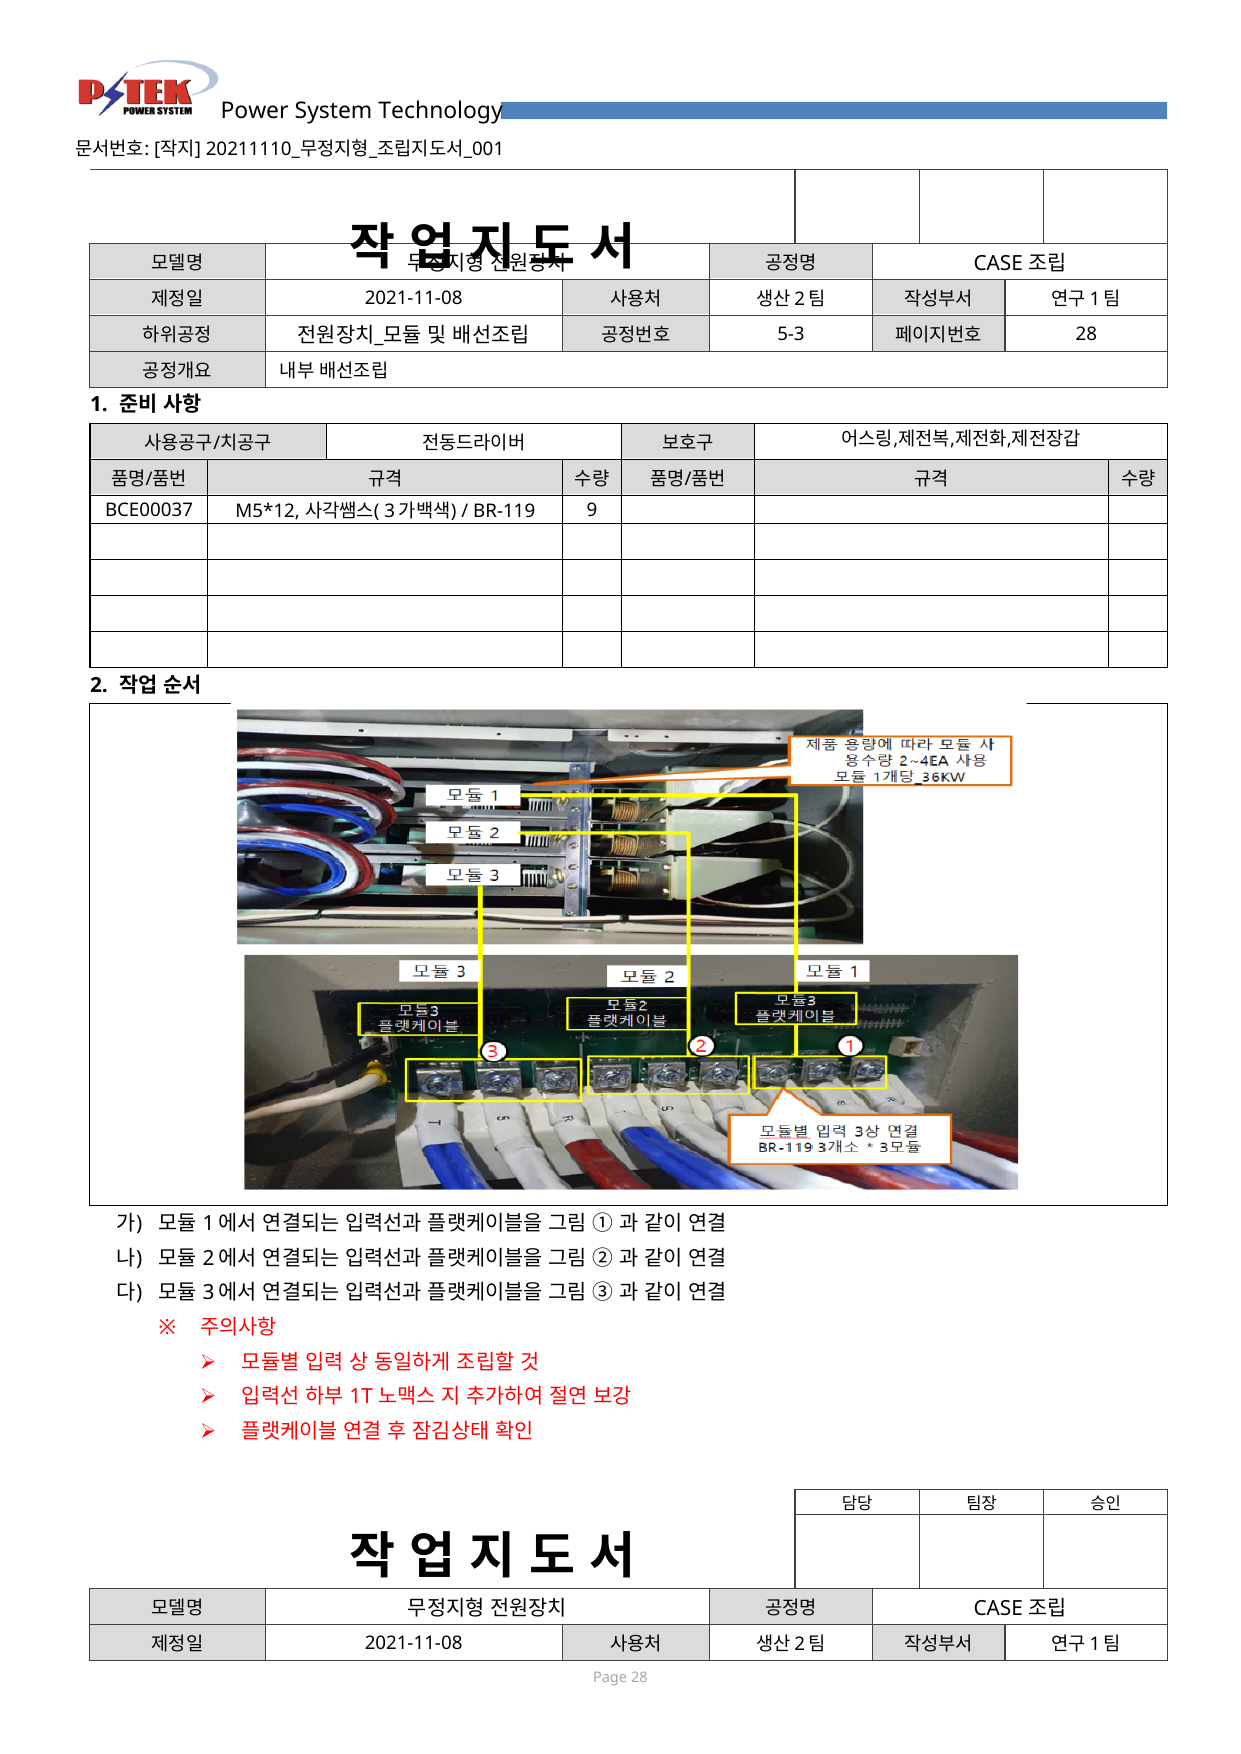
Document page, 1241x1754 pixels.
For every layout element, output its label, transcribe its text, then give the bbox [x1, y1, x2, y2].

table_cell [91, 596, 207, 631]
table_cell 모델명 [90, 244, 265, 278]
table_cell 하위공정 [90, 316, 265, 351]
table_cell 공정명 [710, 1589, 872, 1624]
table_cell 작성부서 [873, 1625, 1004, 1660]
table_cell 모델명 [90, 1589, 265, 1624]
table_cell 연구1팀 [1006, 280, 1167, 314]
table_cell 품명/품번 [91, 460, 207, 494]
table_cell [563, 524, 621, 559]
table_cell [1044, 170, 1167, 242]
table_cell 생산2팀 [710, 280, 872, 314]
table_cell [755, 596, 1108, 631]
list 주의사항 [158, 1310, 1165, 1341]
table_header 사용공구/치공구 [91, 424, 326, 458]
table_cell 생산2팀 [710, 1625, 872, 1660]
table_cell [1109, 596, 1167, 631]
table_cell [755, 496, 1108, 523]
table_cell [91, 560, 207, 595]
table_cell [622, 596, 754, 631]
table_cell [622, 524, 754, 559]
table_cell 작성부서 [873, 280, 1004, 314]
table_header 팀장 [920, 1490, 1043, 1514]
table_header [90, 704, 1167, 1205]
table_cell [563, 560, 621, 595]
table_header 어스링,제전복,제전화,제전장갑 [755, 424, 1167, 458]
table_cell [796, 170, 919, 242]
table_cell 전원장치_모듈 및 배선조립 [266, 316, 562, 351]
picture [230, 703, 1027, 1196]
table_cell 무정지형 전원장치 [266, 244, 709, 278]
table_cell [91, 632, 207, 667]
table_cell 페이지번호 [873, 316, 1004, 351]
table_cell [1044, 1515, 1167, 1588]
table_cell 제정일 [90, 280, 265, 314]
table_cell 규격 [208, 460, 562, 494]
table_cell [755, 632, 1108, 667]
list 플랫케이블 연결 후 잠김상태 확인 [200, 1414, 1165, 1445]
table_cell 9 [563, 496, 621, 523]
table_cell 연구1팀 [1006, 1625, 1167, 1660]
table_cell M5*12, 사각쌤스( 3가백색) / BR-119 [208, 496, 562, 523]
table_cell [1109, 496, 1167, 523]
list 모듈 1에서 연결되는 입력선과 플랫케이블을 그림 ① 과 같이 연결 [117, 1206, 1165, 1236]
list 준비 사항 [90, 388, 1165, 418]
table_cell 사용처 [563, 1625, 709, 1660]
table_cell 제정일 [90, 1625, 265, 1660]
table_cell [208, 596, 562, 631]
text 작업 순서 [90, 668, 1165, 698]
table_cell 품명/품번 [622, 460, 754, 494]
table_cell [755, 560, 1108, 595]
table_header 전동드라이버 [327, 424, 621, 458]
table_cell 공정명 [710, 244, 872, 278]
table_cell [622, 560, 754, 595]
table_cell 28 [1006, 316, 1167, 351]
list 모듈 3에서 연결되는 입력선과 플랫케이블을 그림 ③ 과 같이 연결 [117, 1276, 1165, 1306]
list 모듈별 입력 상 동일하게 조립할 것 [200, 1345, 1165, 1375]
list 입력선 하부 1T 노맥스 지 추가하여 절연 보강 [200, 1380, 1165, 1410]
table_cell [920, 1515, 1043, 1588]
table_cell [208, 632, 562, 667]
table_cell 수량 [563, 460, 621, 494]
table_cell [563, 596, 621, 631]
table_cell [208, 560, 562, 595]
list 모듈 2에서 연결되는 입력선과 플랫케이블을 그림 ② 과 같이 연결 [117, 1241, 1165, 1271]
table_cell [755, 524, 1108, 559]
table_header 보호구 [622, 424, 754, 458]
table_cell 내부 배선조립 [266, 352, 1167, 387]
picture [75, 59, 221, 119]
table_cell [622, 496, 754, 523]
table_cell 공정개요 [90, 352, 265, 387]
table_cell CASE 조립 [873, 244, 1167, 278]
table_cell 공정번호 [563, 316, 709, 351]
table_header 승인 [1044, 1490, 1167, 1514]
table_cell [796, 1515, 919, 1588]
table_cell [920, 170, 1043, 242]
table_cell 규격 [755, 460, 1108, 494]
table_cell [1109, 632, 1167, 667]
table_cell [1109, 560, 1167, 595]
table_cell 수량 [1109, 460, 1167, 494]
table_header 작 업 지 도 서 [90, 1489, 794, 1588]
table_cell [622, 632, 754, 667]
table_cell [1109, 524, 1167, 559]
table_cell 사용처 [563, 280, 709, 314]
table_cell 무정지형 전원장치 [266, 1589, 709, 1624]
table_header 담당 [796, 1490, 919, 1514]
table_cell 5-3 [710, 316, 872, 351]
table_cell [563, 632, 621, 667]
table_cell BCE00037 [91, 496, 207, 523]
table_cell [208, 524, 562, 559]
table_cell [91, 524, 207, 559]
table_cell CASE 조립 [873, 1589, 1167, 1624]
